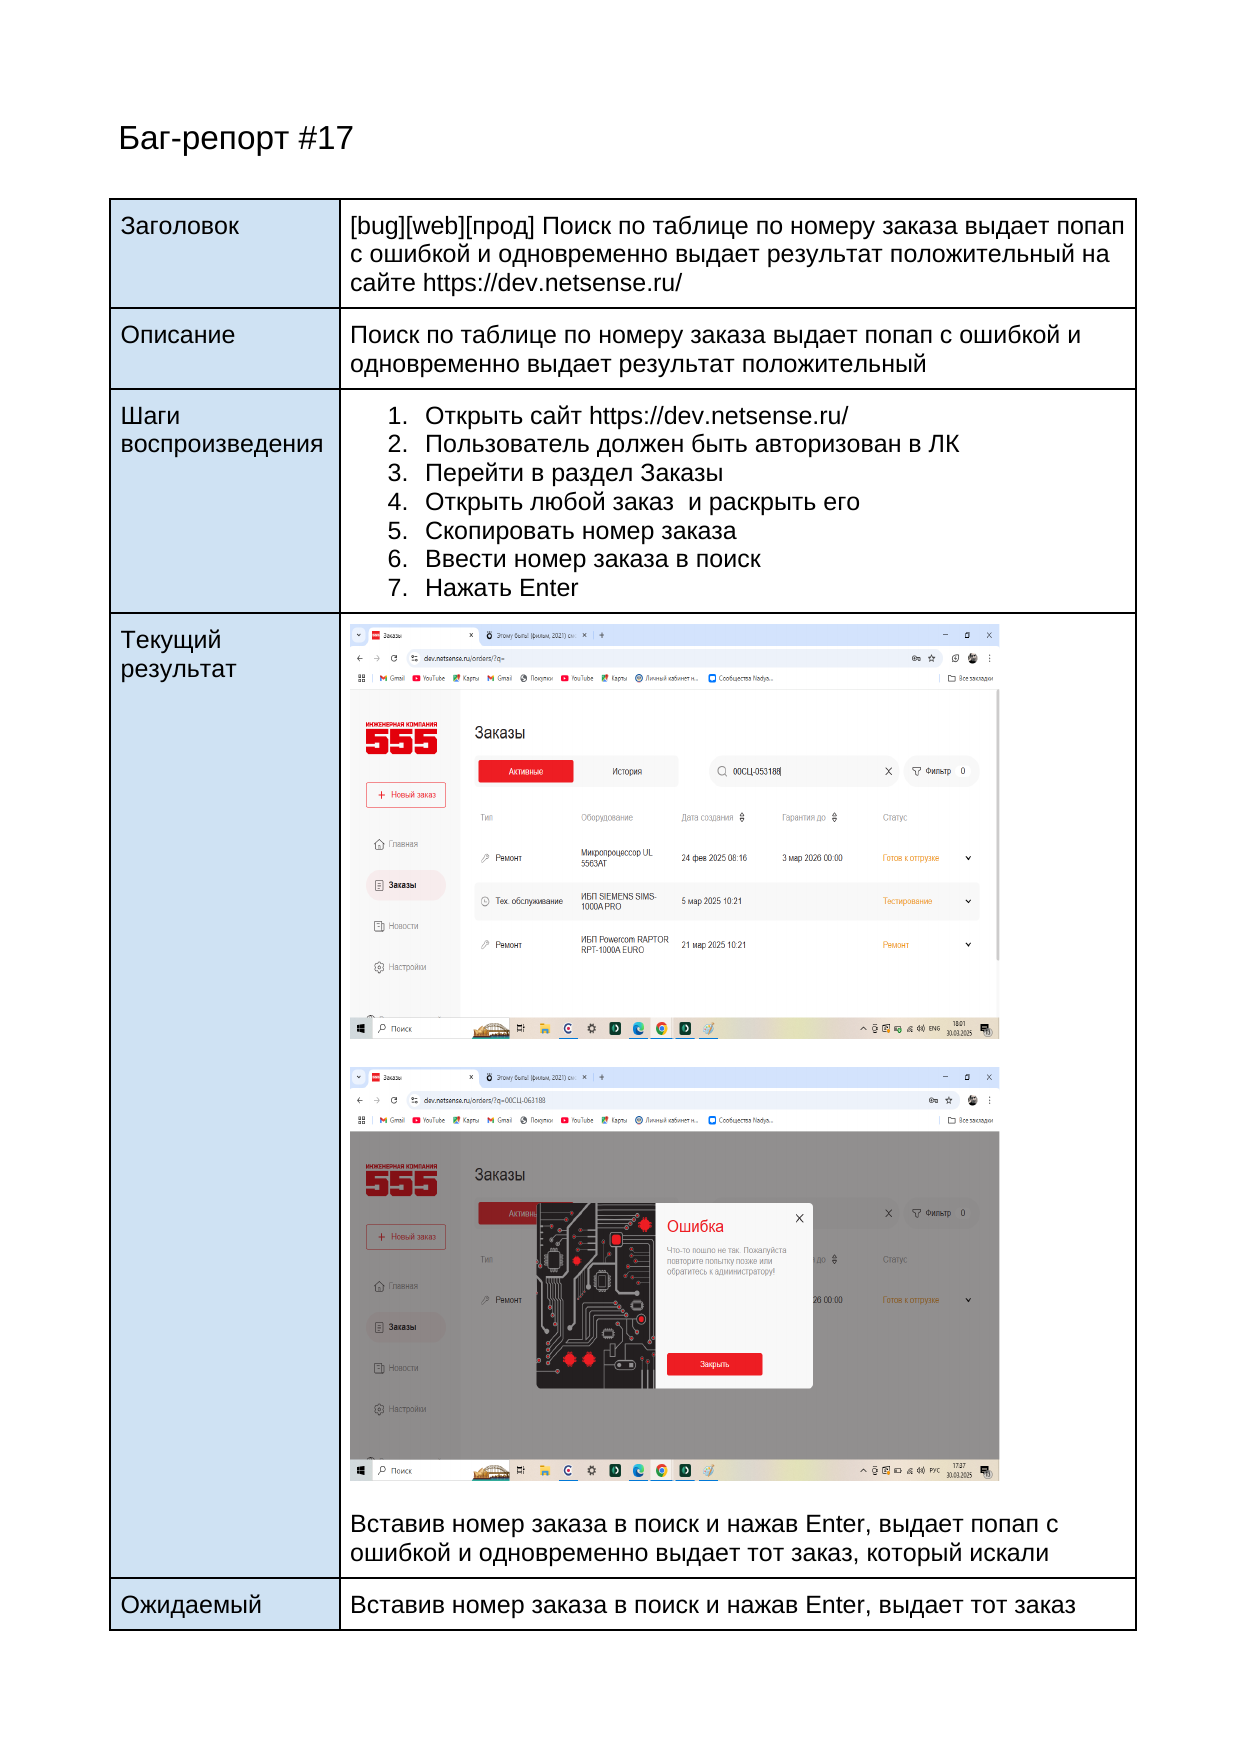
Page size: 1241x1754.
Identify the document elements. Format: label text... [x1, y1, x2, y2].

table_cell Описание [111, 309, 339, 388]
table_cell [341, 1579, 1135, 1629]
table_cell Вставив номер заказа в поиск и нажав Enter, выдает попап с ошибкой и одновременно выдает тот заказ, который искали [341, 614, 1135, 1577]
table_cell Ожидаемый результат [111, 1579, 339, 1629]
table_cell Текущий результат [111, 614, 339, 1577]
table_cell Шаги воспроизведения [111, 390, 339, 612]
picture [350, 1067, 1000, 1481]
table_header Заголовок [111, 200, 339, 307]
table_cell Открыть сайт https://dev.netsense.ru/ Пользователь должен быть авторизован в ЛК Перейти в раздел Заказы Открыть любой заказ и раскрыть его Скопировать номер заказа Ввести номер заказа в поиск Нажать Enter [341, 390, 1135, 612]
picture [350, 624, 1000, 1039]
text Баг-репорт #17 [118, 118, 1122, 156]
table_cell Поиск по таблице по номеру заказа выдает попап с ошибкой и одновременно выдает результат положительный [341, 309, 1135, 388]
table_header [bug][web][прод] Поиск по таблице по номеру заказа выдает попап с ошибкой и одновременно выдает результат положительный на сайте https://dev.netsense.ru/ [341, 200, 1135, 307]
